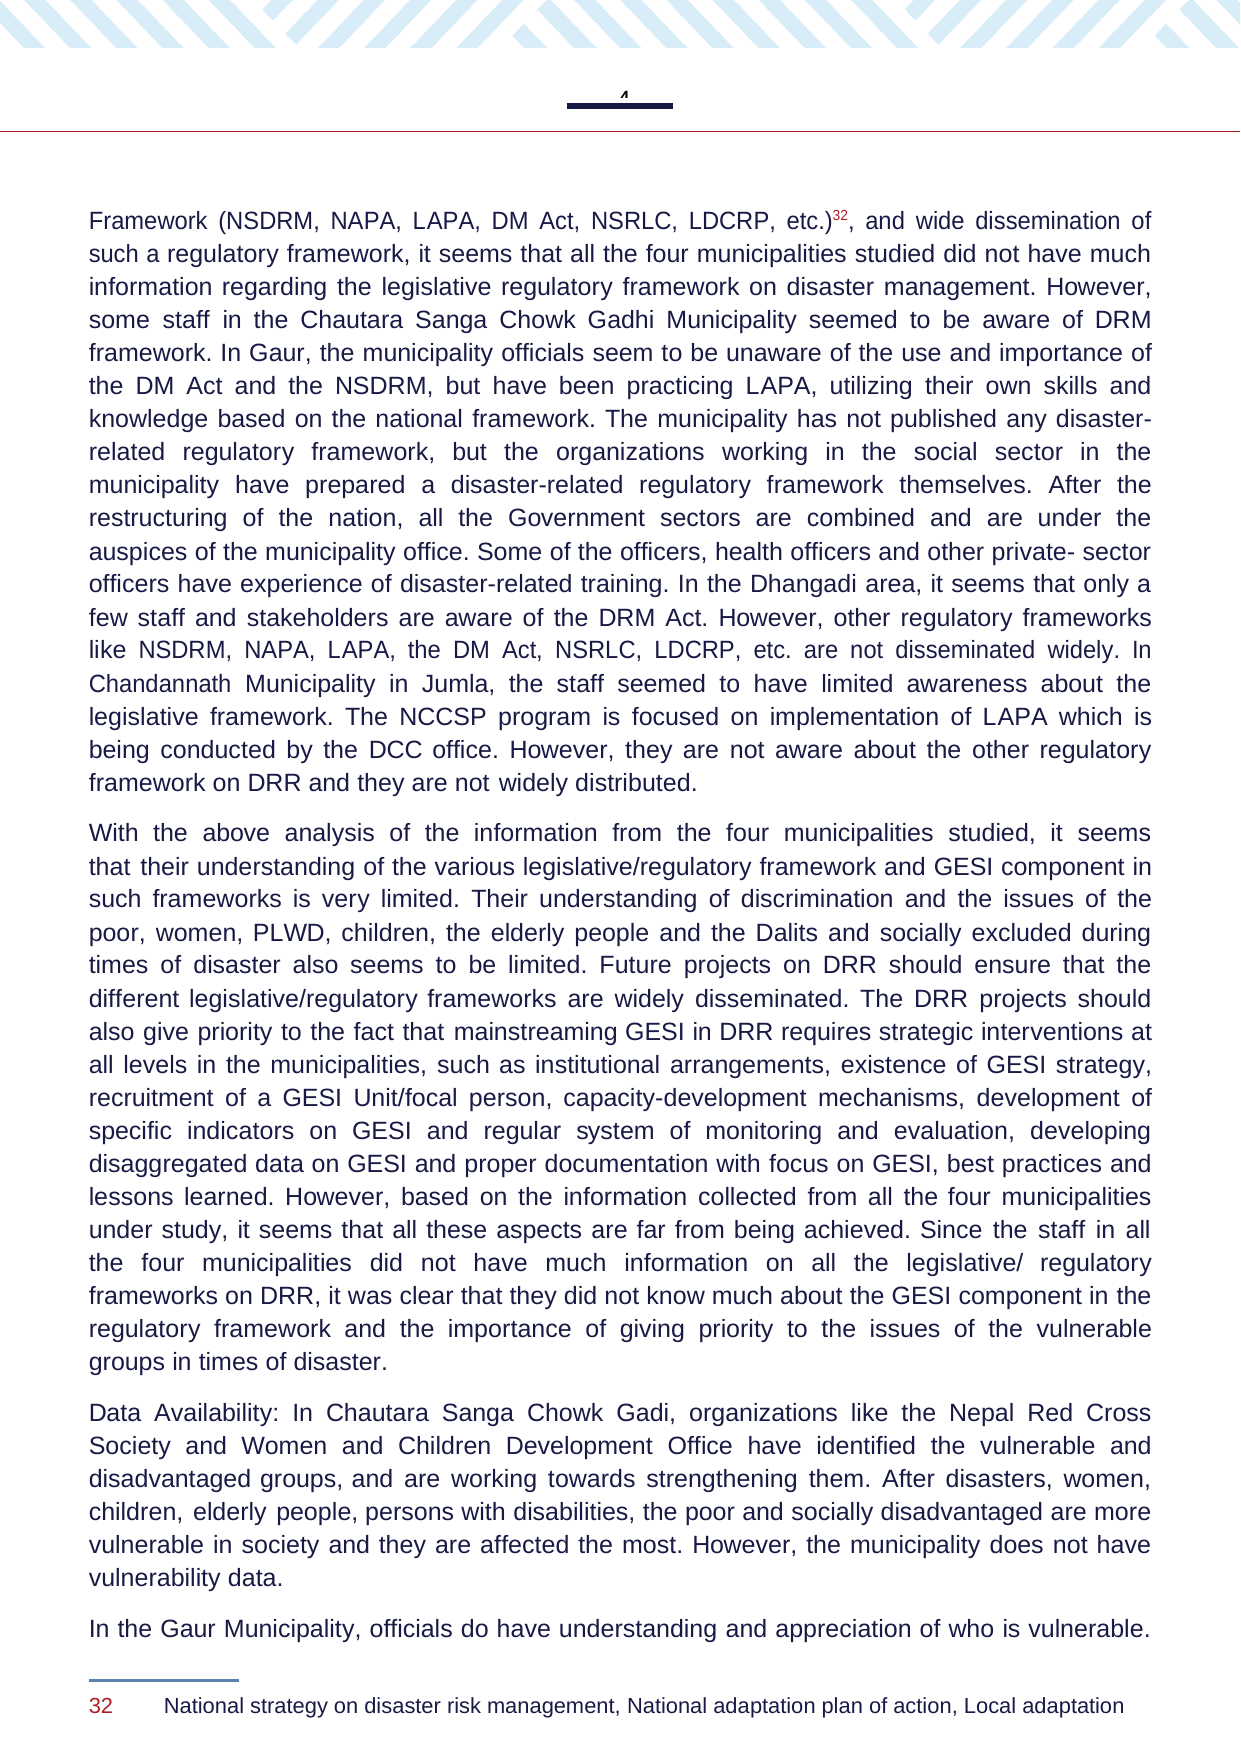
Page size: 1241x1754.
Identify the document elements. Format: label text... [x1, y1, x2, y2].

picture [0, 0, 1241, 48]
text With the above analysis of the information from the four municipalities studied, it seems that their understanding of the various legislative/regulatory framework and GESI component in such frameworks is very limited. Their understanding of discrimination and the issues of the poor, women, PLWD, children, the elderly people and the Dalits and socially excluded during times of disaster also seems to be limited. Future projects on DRR should ensure that the different legislative/regulatory frameworks are widely disseminated. The DRR projects should also give priority to the fact that mainstreaming GESI in DRR requires strategic interventions at all levels in the municipalities, such as institutional arrangements, existence of GESI strategy, recruitment of a GESI Unit/focal person, capacity-development mechanisms, development of specific indicators on GESI and regular system of monitoring and evaluation, developing disaggregated data on GESI and proper documentation with focus on GESI, best practices and lessons learned. However, based on the information collected from all the four municipalities under study, it seems that all these aspects are far from being achieved. Since the staff in all the four municipalities did not have much information on all the legislative/ regulatory frameworks on DRR, it was clear that they did not know much about the GESI component in the regulatory framework and the importance of giving priority to the issues of the vulnerable groups in times of disaster. [88, 818, 1152, 1376]
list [88, 1693, 1147, 1718]
text Data Availability: In Chautara Sanga Chowk Gadi, organizations like the Nepal Red Cross Society and Women and Children Development Office have identified the vulnerable and disadvantaged groups, and are working towards strengthening them. After disasters, women, children, elderly people, persons with disabilities, the poor and socially disadvantaged are more vulnerable in society and they are affected the most. However, the municipality does not have vulnerability data. [88, 1398, 1152, 1591]
text Framework (NSDRM, NAPA, LAPA, DM Act, NSRLC, LDCRP, etc.)32, and wide dissemination of such a regulatory framework, it seems that all the four municipalities studied did not have much information regarding the legislative regulatory framework on disaster management. However, some staff in the Chautara Sanga Chowk Gadhi Municipality seemed to be aware of DRM framework. In Gaur, the municipality officials seem to be unaware of the use and importance of the DM Act and the NSDRM, but have been practicing LAPA, utilizing their own skills and knowledge based on the national framework. The municipality has not published any disaster-related regulatory framework, but the organizations working in the social sector in the municipality have prepared a disaster-related regulatory framework themselves. After the restructuring of the nation, all the Government sectors are combined and are under the auspices of the municipality office. Some of the officers, health officers and other private- sector officers have experience of disaster-related training. In the Dhangadi area, it seems that only a few staff and stakeholders are aware of the DRM Act. However, other regulatory frameworks like NSDRM, NAPA, LAPA, the DM Act, NSRLC, LDCRP, etc. are not disseminated widely. In Chandannath Municipality in Jumla, the staff seemed to have limited awareness about the legislative framework. The NCCSP program is focused on implementation of LAPA which is being conducted by the DCC office. However, they are not aware about the other regulatory framework on DRR and they are not widely distributed. [88, 206, 1152, 796]
text In the Gaur Municipality, officials do have understanding and appreciation of who is vulnerable. [88, 1613, 1152, 1642]
